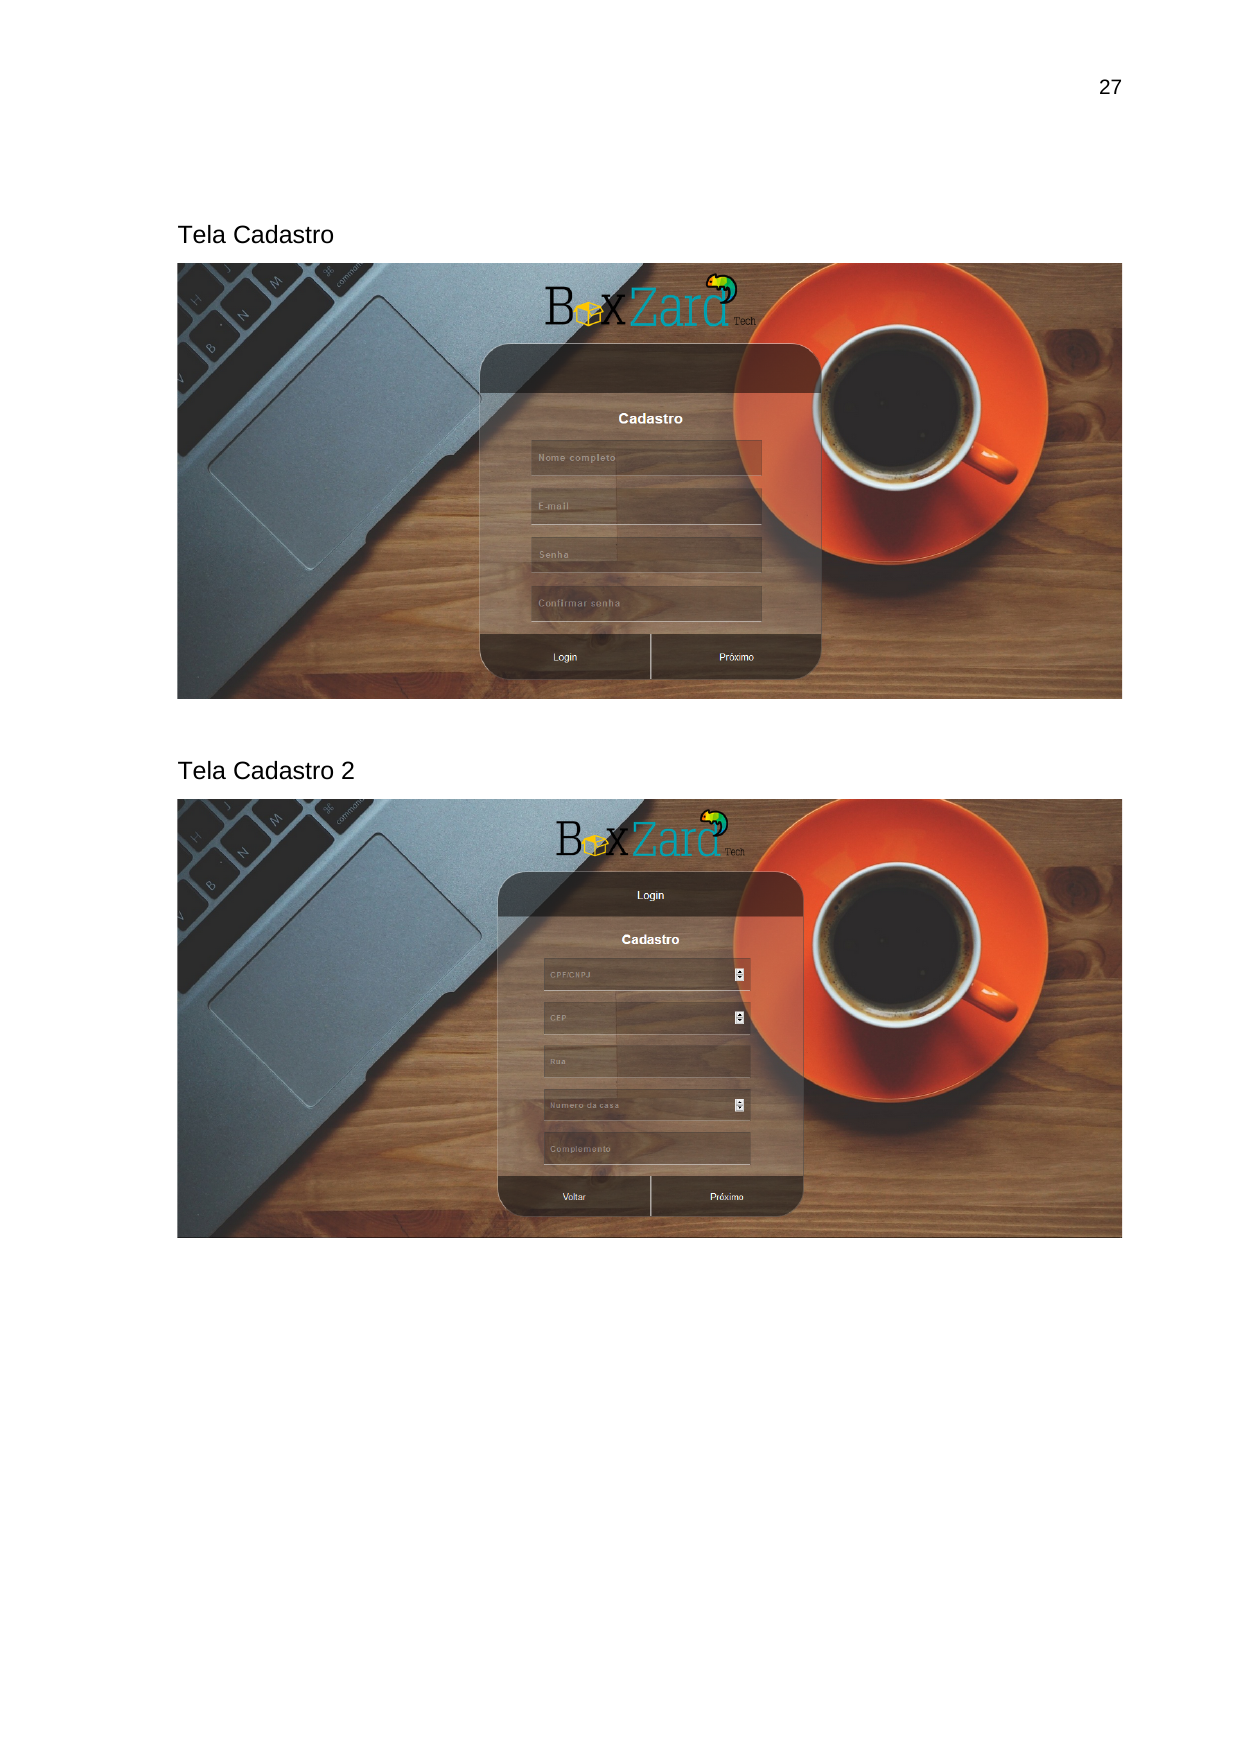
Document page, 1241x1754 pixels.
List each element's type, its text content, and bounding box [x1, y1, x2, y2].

picture [177, 263, 1123, 699]
picture [177, 799, 1123, 1238]
text Tela Cadastro 2 [177, 756, 1122, 785]
text Tela Cadastro [177, 220, 1122, 249]
